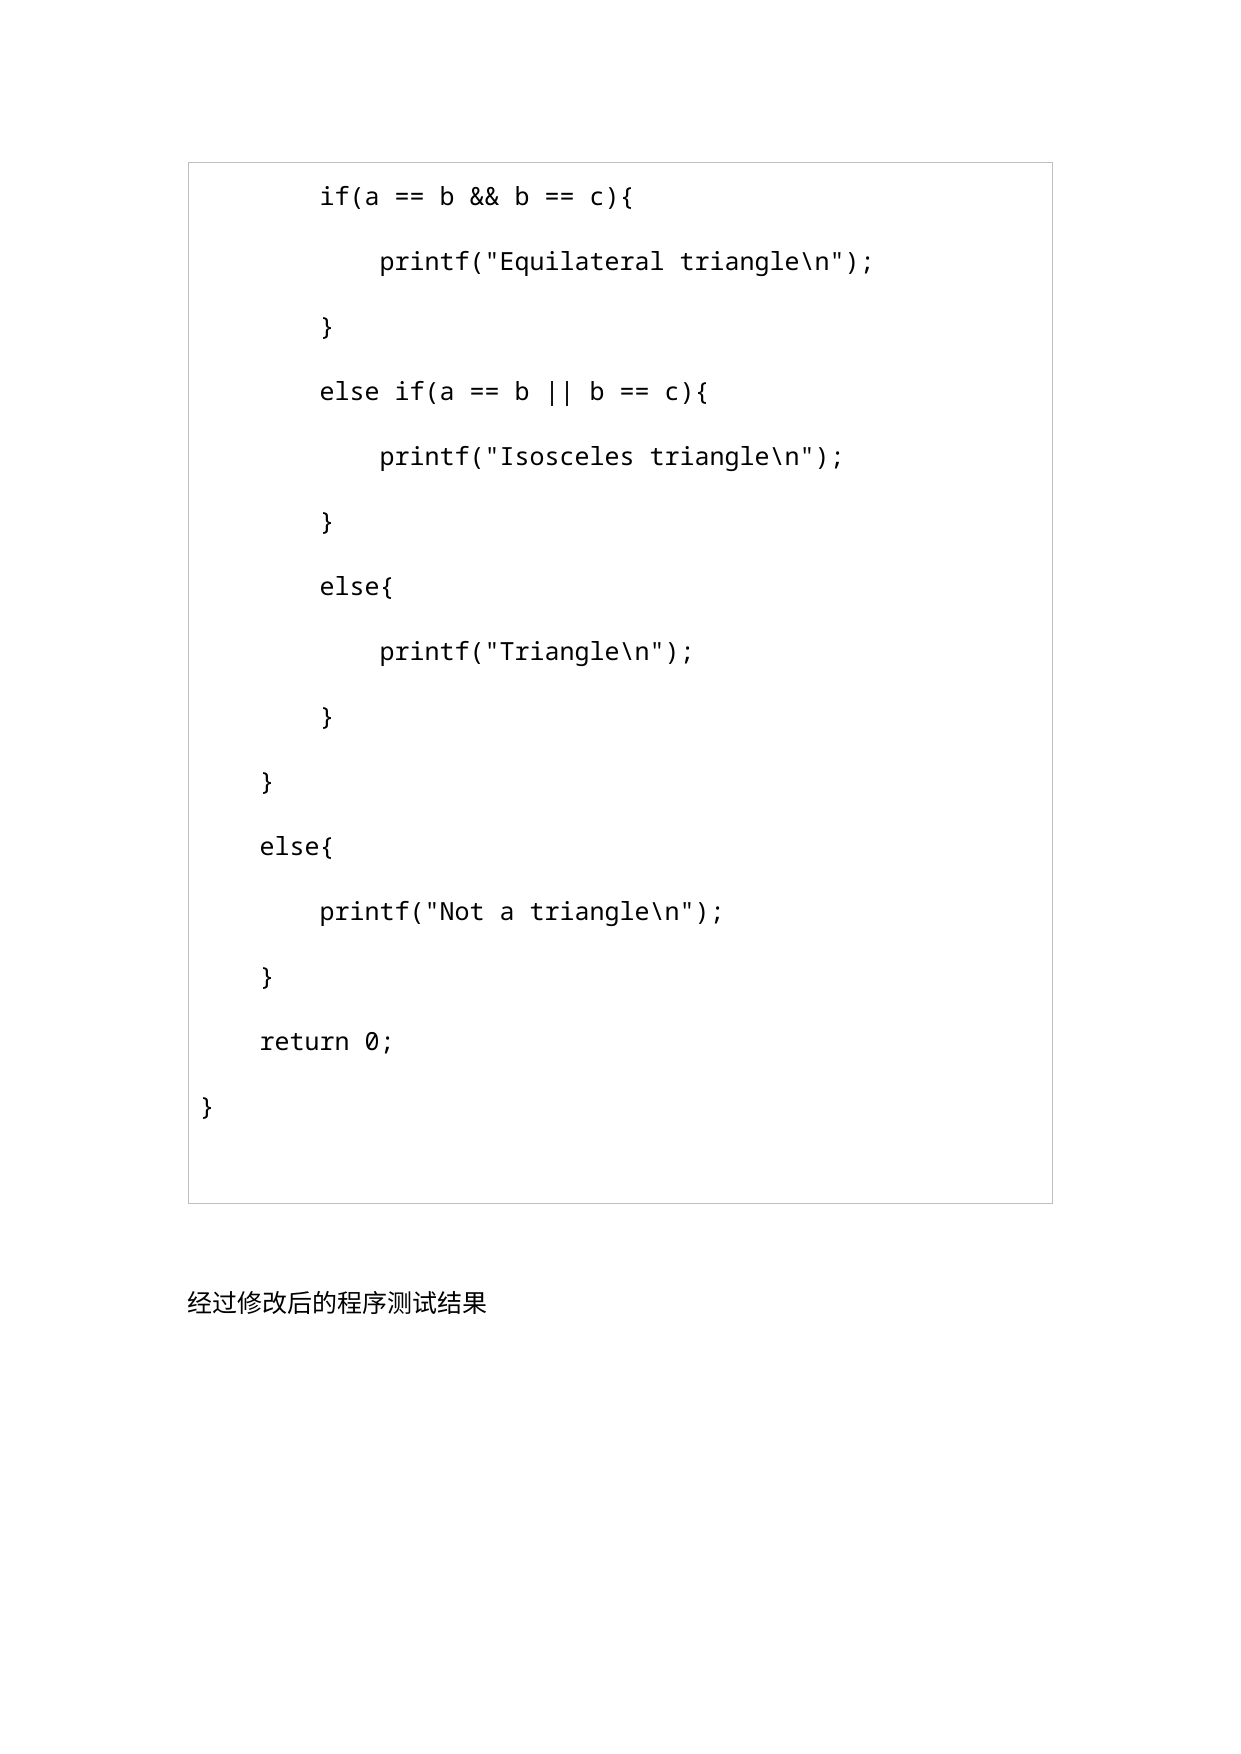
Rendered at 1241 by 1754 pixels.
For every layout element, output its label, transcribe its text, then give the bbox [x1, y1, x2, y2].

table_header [189, 163, 1052, 1203]
text 经过修改后的程序测试结果 [187, 1269, 1053, 1334]
